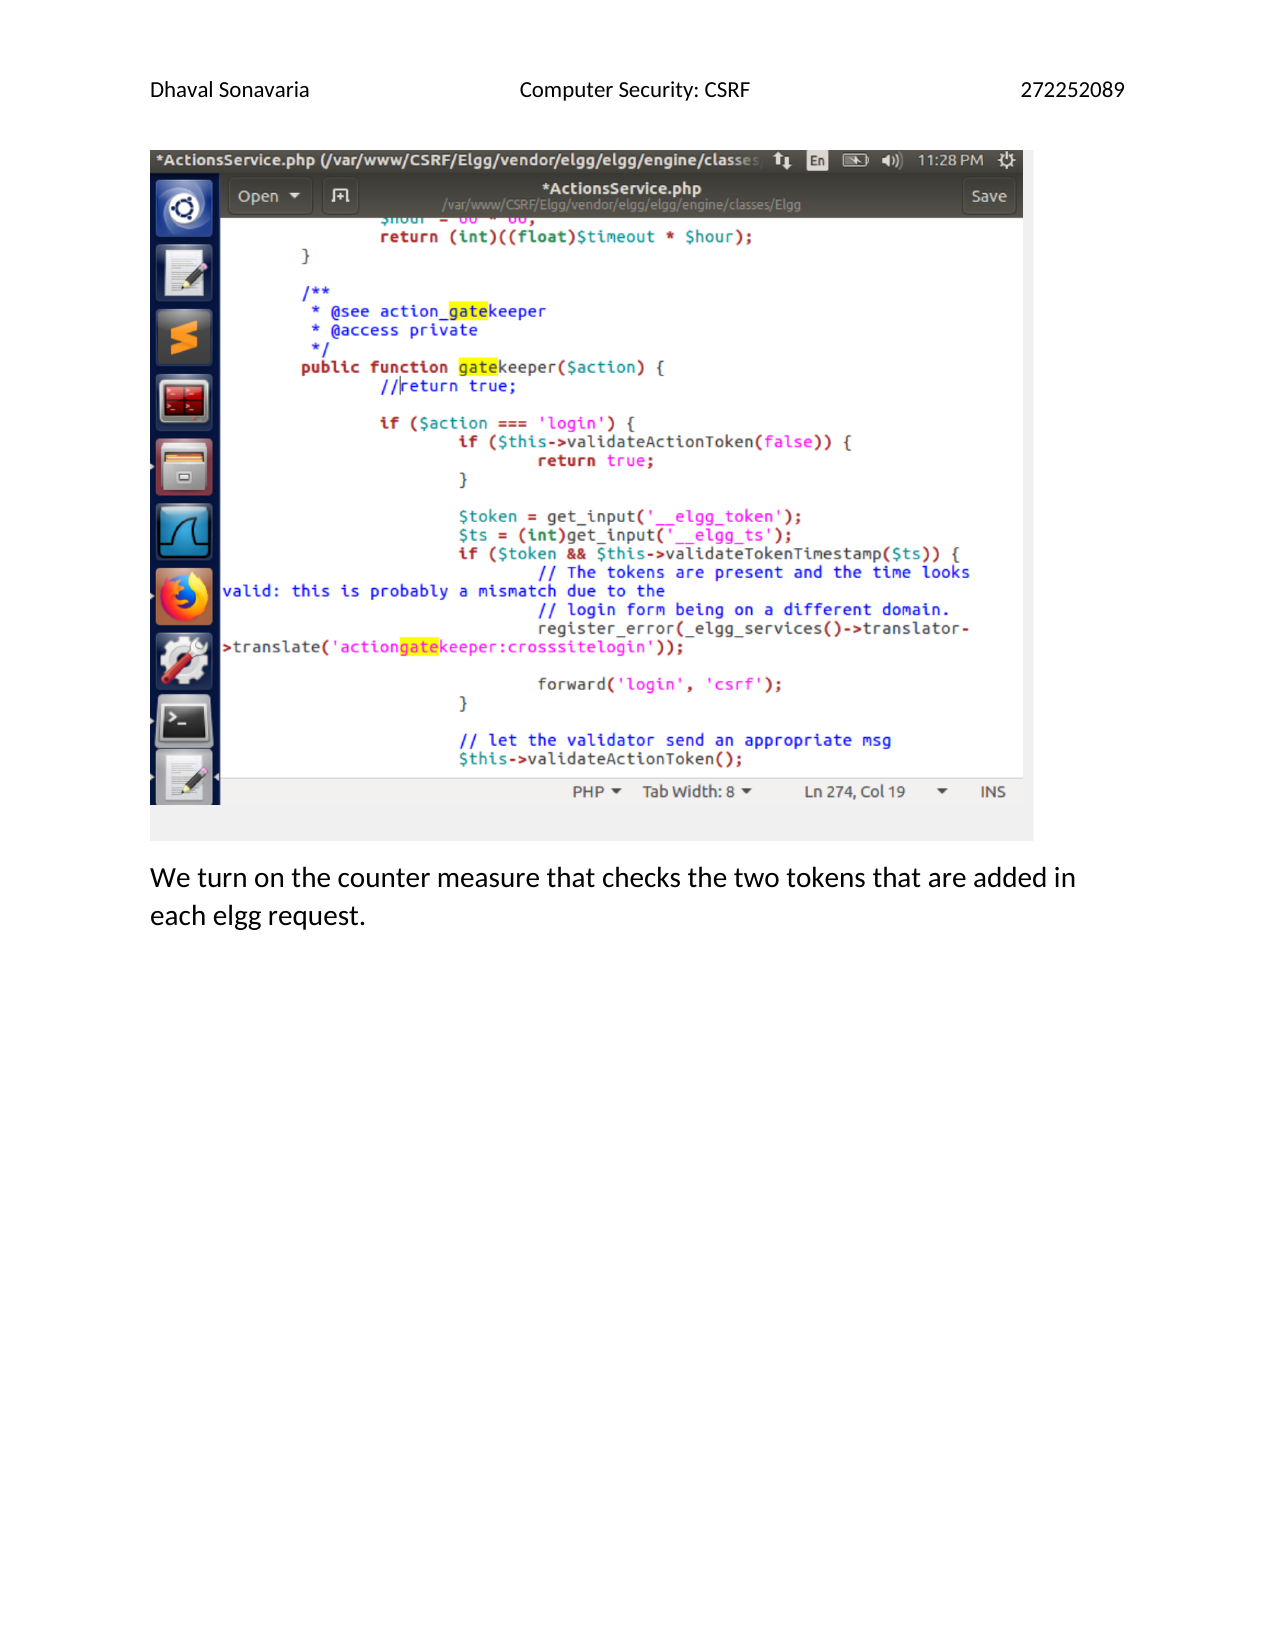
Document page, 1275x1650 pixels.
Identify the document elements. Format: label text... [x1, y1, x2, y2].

text We turn on the counter measure that checks the two tokens that are added in each elgg request. [150, 859, 1125, 933]
picture [150, 150, 1034, 841]
